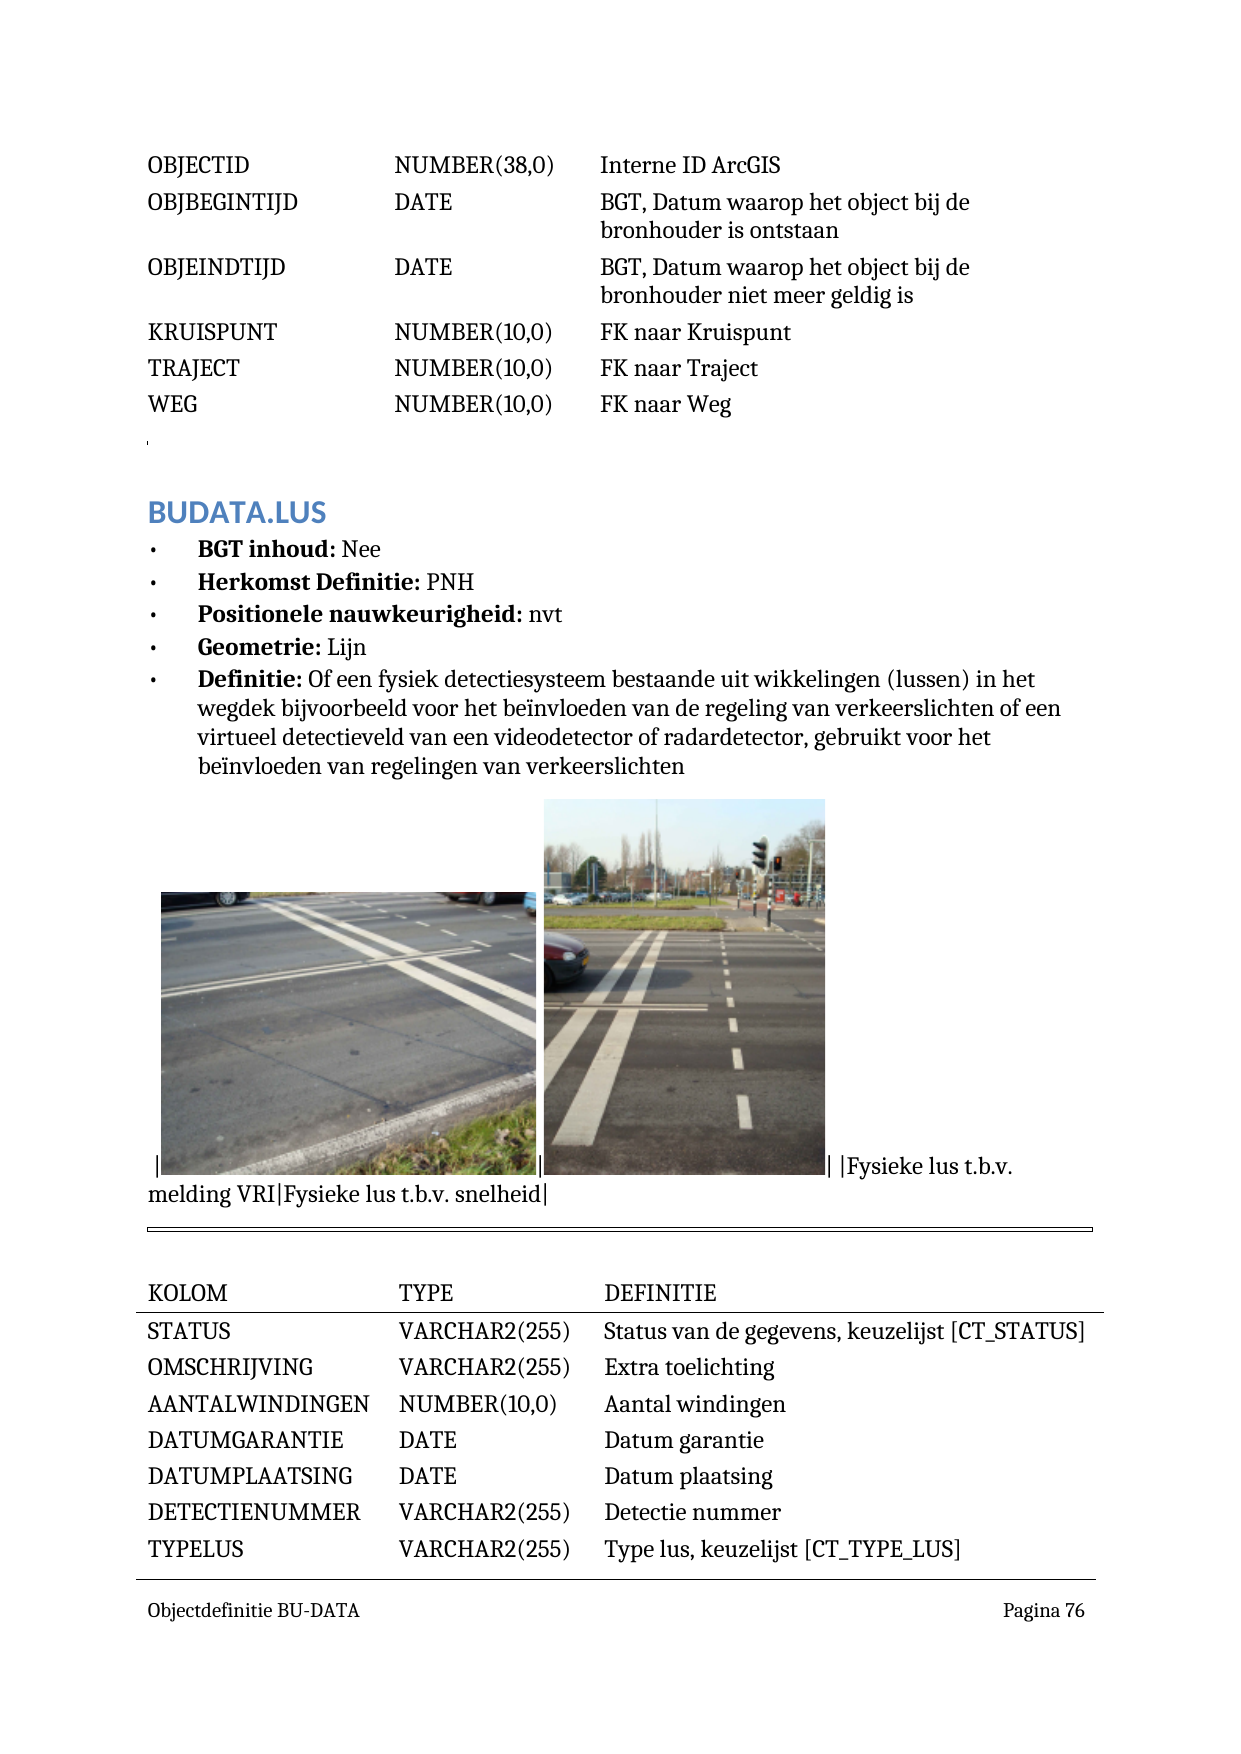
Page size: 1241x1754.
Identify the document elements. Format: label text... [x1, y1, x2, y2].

list Herkomst Definitie: PNH [148, 568, 1093, 597]
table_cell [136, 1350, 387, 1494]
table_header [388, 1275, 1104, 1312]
list BGT inhoud: Nee [148, 535, 1093, 564]
list Positionele nauwkeurigheid: nvt [148, 600, 1093, 629]
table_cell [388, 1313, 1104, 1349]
picture [543, 799, 826, 1175]
subtitle BUDATA.LUS [148, 491, 1093, 532]
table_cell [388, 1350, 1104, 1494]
picture [161, 892, 537, 1175]
list Geometrie: Lijn [148, 633, 1093, 662]
list Definitie: Of een fysiek detectiesysteem bestaande uit wikkelingen (lussen) in het wegdek bijvoorbeeld voor het beïnvloeden van de regeling van verkeerslichten of een virtueel detectieveld van een videodetector of radardetector, gebruikt voor het beïnvloeden van regelingen van verkeerslichten [148, 665, 1093, 780]
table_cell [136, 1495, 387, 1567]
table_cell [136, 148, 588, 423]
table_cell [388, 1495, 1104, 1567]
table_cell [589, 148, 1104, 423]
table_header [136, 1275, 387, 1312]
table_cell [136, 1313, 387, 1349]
